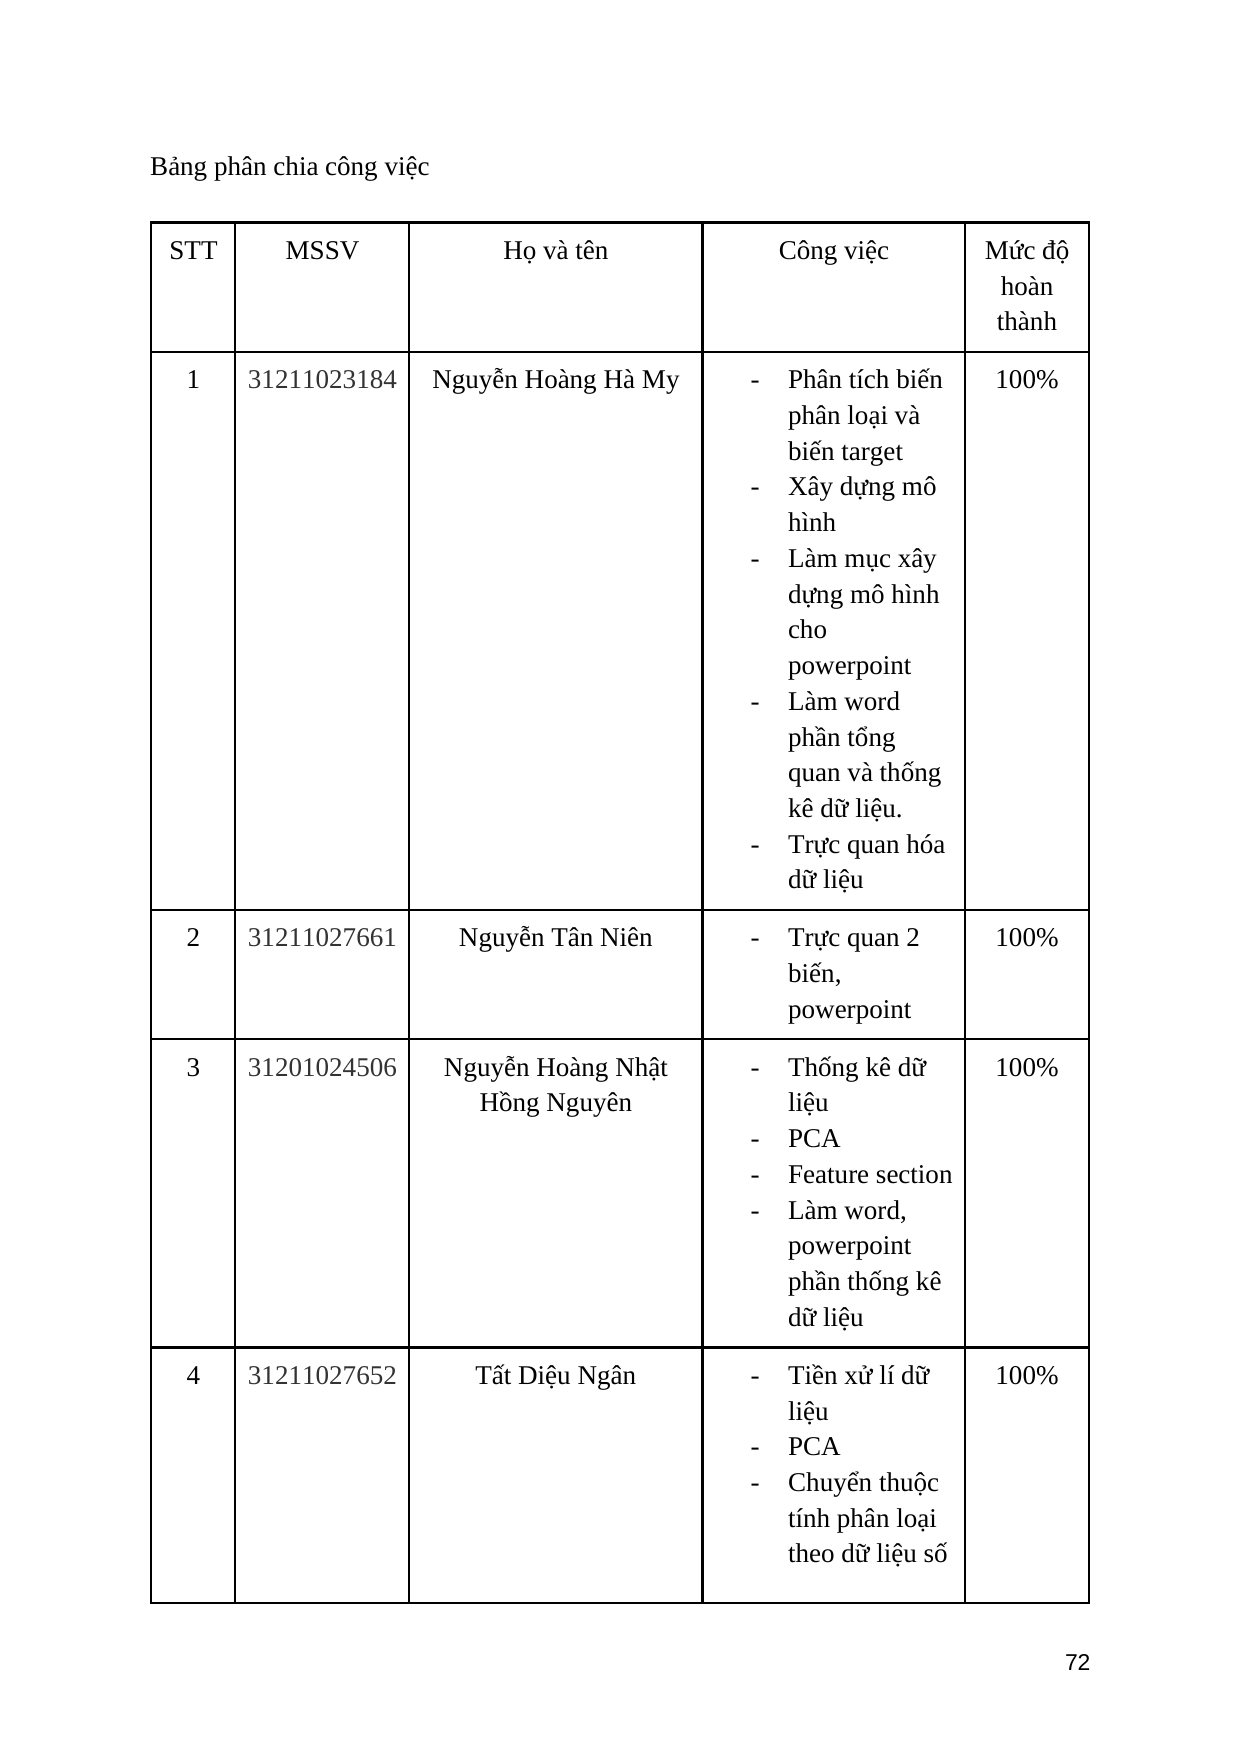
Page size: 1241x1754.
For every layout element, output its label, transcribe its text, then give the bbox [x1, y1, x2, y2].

table_cell Phân tích biến phân loại và biến target Xây dựng mô hình Làm mục xây dựng mô hình cho powerpoint Làm word phần tổng quan và thống kê dữ liệu. Trực quan hóa dữ liệu [704, 353, 964, 909]
table_cell Thống kê dữ liệu PCA Feature section Làm word, powerpoint phần thống kê dữ liệu [704, 1040, 964, 1346]
table_cell Tất Diệu Ngân [410, 1349, 701, 1602]
table_header Mức độ hoàn thành [966, 224, 1088, 351]
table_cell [704, 1349, 964, 1602]
table_cell Trực quan 2 biến, powerpoint [704, 911, 964, 1038]
text Bảng phân chia công việc [150, 150, 1090, 181]
table_cell Nguyễn Hoàng Nhật Hồng Nguyên [410, 1040, 701, 1346]
table_cell Nguyễn Hoàng Hà My [410, 353, 701, 909]
table_header MSSV [236, 224, 408, 351]
table_header STT [152, 224, 234, 351]
table_cell 100% [966, 1040, 1088, 1346]
table_cell 1 [152, 353, 234, 909]
table_cell 100% [966, 353, 1088, 909]
table_cell 31211027661 [236, 911, 408, 1038]
table_cell 100% [966, 911, 1088, 1038]
table_cell 31211027652 [236, 1349, 408, 1602]
table_cell Nguyễn Tân Niên [410, 911, 701, 1038]
table_cell 31201024506 [236, 1040, 408, 1346]
table_cell 31211023184 [236, 353, 408, 909]
table_cell 100% [966, 1349, 1088, 1602]
table_header Họ và tên [410, 224, 701, 351]
table_cell 3 [152, 1040, 234, 1346]
table_cell 4 [152, 1349, 234, 1602]
table_cell 2 [152, 911, 234, 1038]
table_header Công việc [704, 224, 964, 351]
